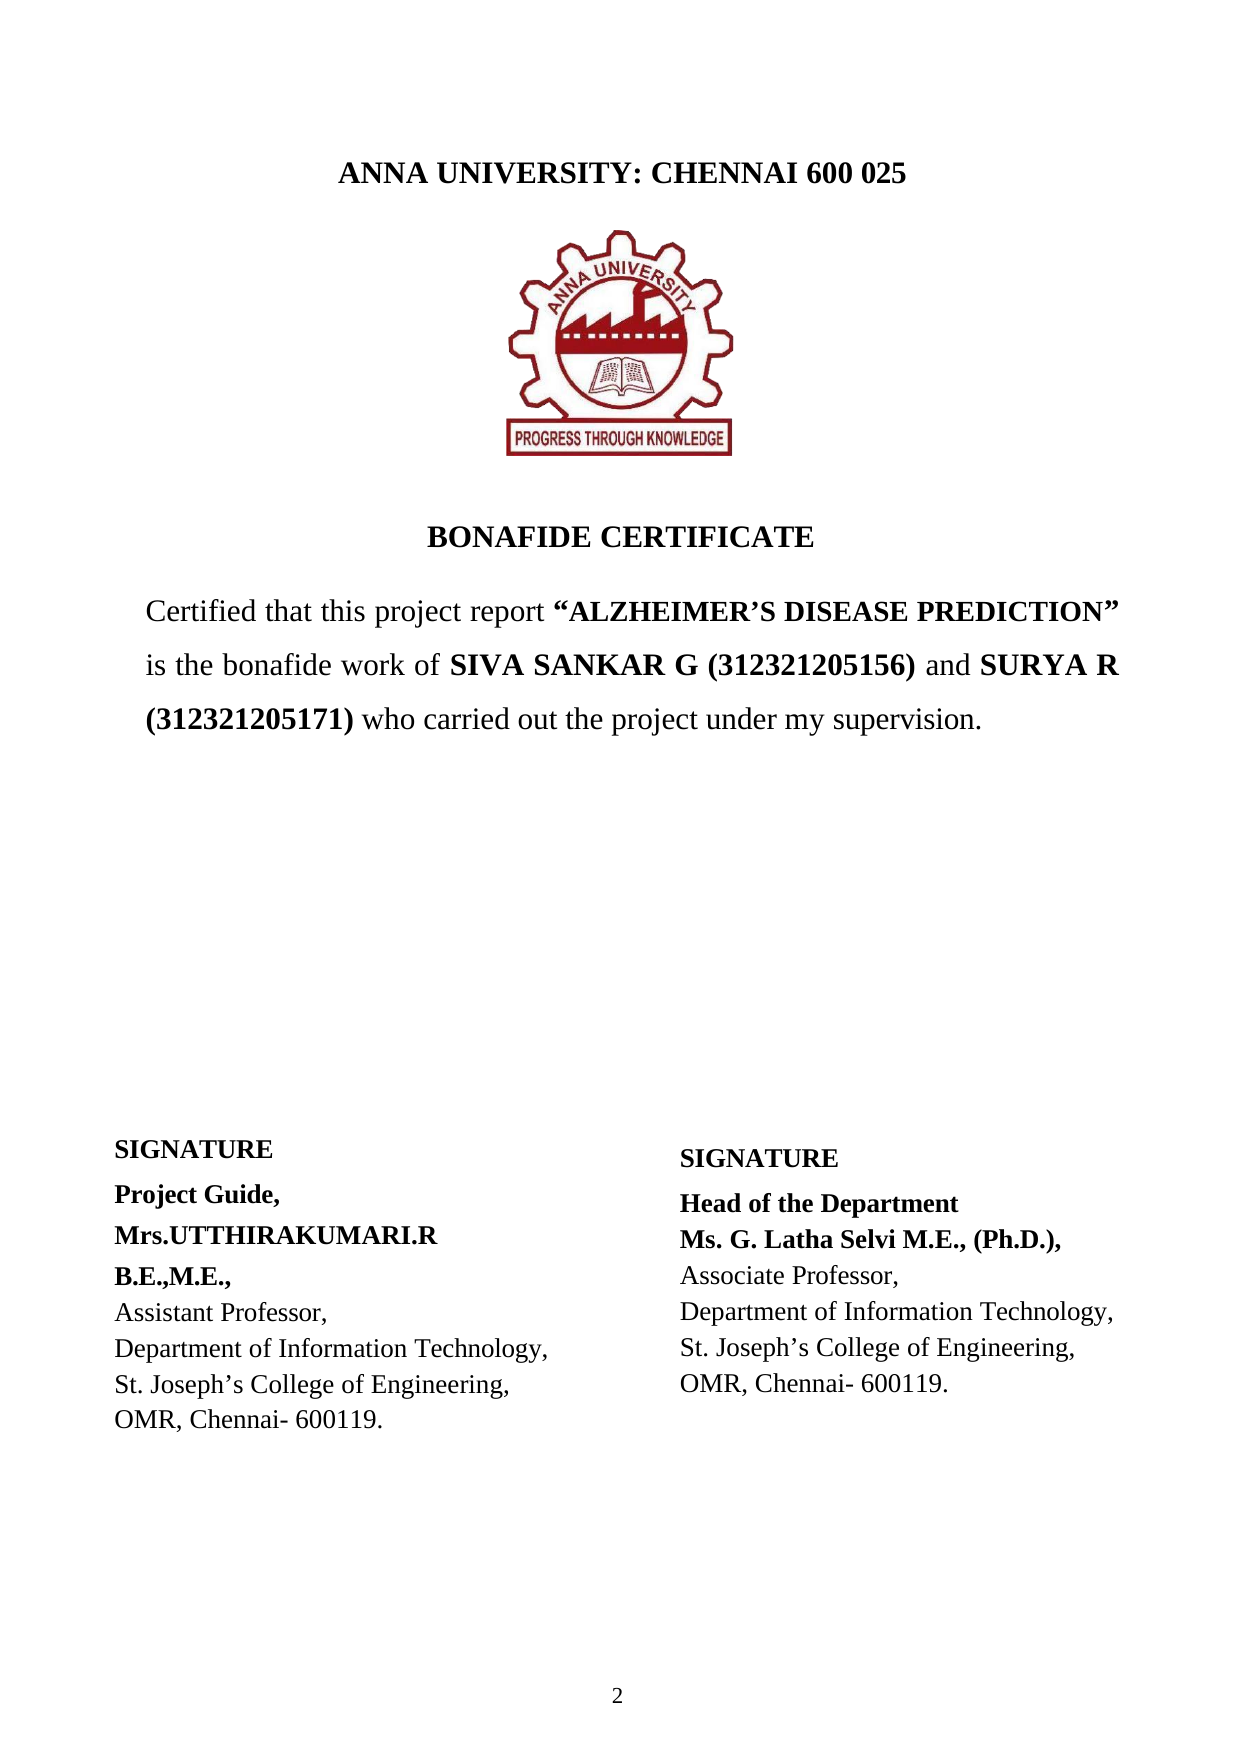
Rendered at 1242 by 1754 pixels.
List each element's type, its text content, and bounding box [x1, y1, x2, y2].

text St. Joseph’s College of Engineering, OMR, Chennai- 600119. [114, 1368, 583, 1435]
text SIGNATURE [679, 1142, 1192, 1174]
text Assistant Professor, [114, 1296, 587, 1327]
text ANNA UNIVERSITY: CHENNAI 600 025 [53, 155, 1192, 191]
text Certified that this project report “ALZHEIMER’S DISEASE PREDICTION” is the bonafide work of SIVA SANKAR G (312321205156) and SURYA R (312321205171) who carried out the project under my supervision. [145, 592, 1119, 736]
text Department of Information Technology, [114, 1332, 587, 1363]
text St. Joseph’s College of Engineering, OMR, Chennai- 600119. [679, 1331, 1149, 1398]
text Ms. G. Latha Selvi M.E., (Ph.D.), [679, 1223, 1192, 1254]
text Associate Professor, [679, 1259, 1192, 1290]
text BONAFIDE CERTIFICATE [50, 518, 1192, 554]
text B.E.,M.E., [114, 1260, 587, 1292]
text Head of the Department [679, 1188, 1192, 1219]
text Mrs.UTTHIRAKUMARI.R [114, 1219, 587, 1251]
text Project Guide, [114, 1178, 587, 1209]
text SIGNATURE [114, 1133, 587, 1164]
picture [506, 230, 734, 456]
text Department of Information Technology, [679, 1295, 1192, 1326]
